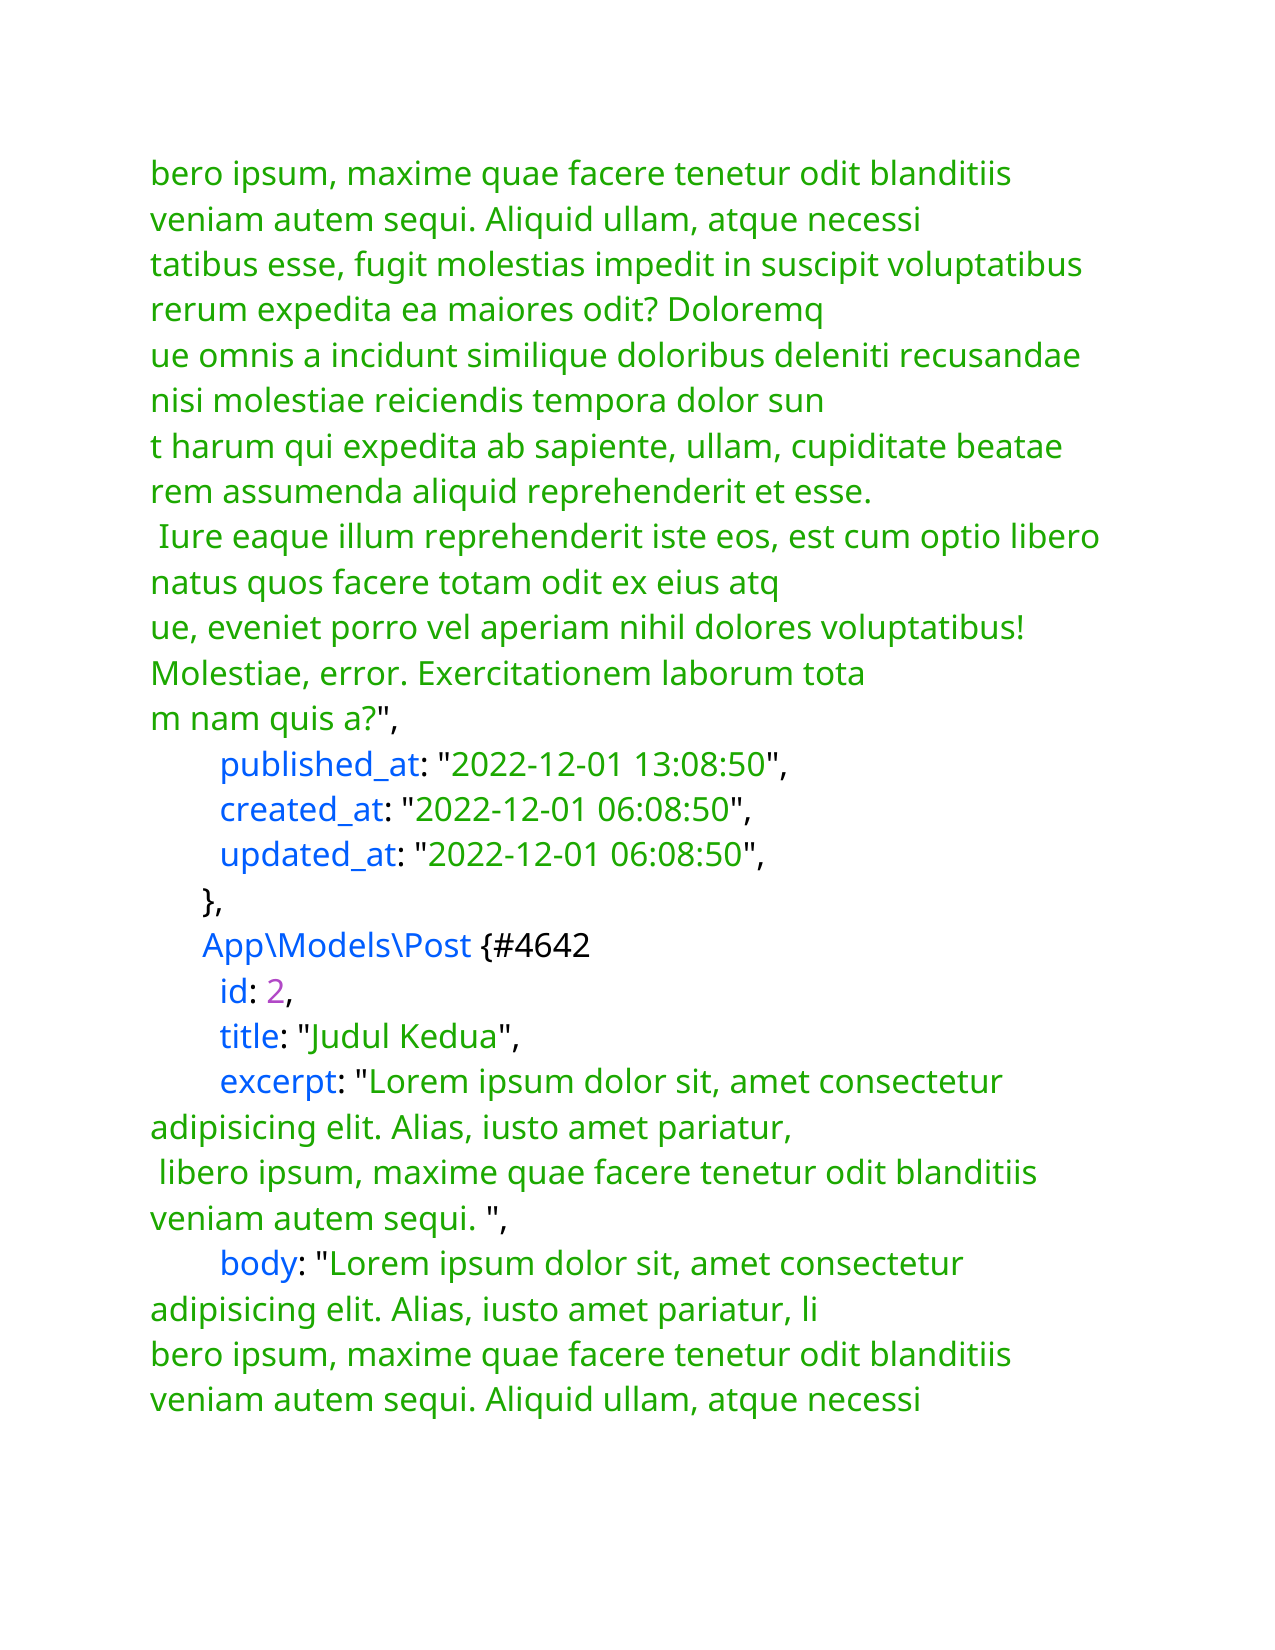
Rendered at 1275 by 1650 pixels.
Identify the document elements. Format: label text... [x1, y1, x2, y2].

text body: "Lorem ipsum dolor sit, amet consectetur adipisicing elit. Alias, iusto amet pariatur, li [150, 1240, 1125, 1331]
text }, [150, 877, 1125, 922]
text updated_at: "2022-12-01 06:08:50", [150, 831, 1125, 877]
text id: 2, [150, 967, 1125, 1013]
text App\Models\Post {#4642 [150, 922, 1125, 967]
text Iure eaque illum reprehenderit iste eos, est cum optio libero natus quos facere totam odit ex eius atq [150, 513, 1125, 604]
text ue, eveniet porro vel aperiam nihil dolores voluptatibus! Molestiae, error. Exercitationem laborum tota [150, 604, 1125, 695]
text created_at: "2022-12-01 06:08:50", [150, 786, 1125, 831]
text bero ipsum, maxime quae facere tenetur odit blanditiis veniam autem sequi. Aliquid ullam, atque necessi [150, 1331, 1125, 1422]
text ue omnis a incidunt similique doloribus deleniti recusandae nisi molestiae reiciendis tempora dolor sun [150, 332, 1125, 422]
text tatibus esse, fugit molestias impedit in suscipit voluptatibus rerum expedita ea maiores odit? Doloremq [150, 241, 1125, 332]
text bero ipsum, maxime quae facere tenetur odit blanditiis veniam autem sequi. Aliquid ullam, atque necessi [150, 150, 1125, 241]
text m nam quis a?", [150, 695, 1125, 740]
text t harum qui expedita ab sapiente, ullam, cupiditate beatae rem assumenda aliquid reprehenderit et esse. [150, 422, 1125, 513]
text libero ipsum, maxime quae facere tenetur odit blanditiis veniam autem sequi. ", [150, 1149, 1125, 1240]
text excerpt: "Lorem ipsum dolor sit, amet consectetur adipisicing elit. Alias, iusto amet pariatur, [150, 1058, 1125, 1149]
text published_at: "2022-12-01 13:08:50", [150, 740, 1125, 786]
text title: "Judul Kedua", [150, 1013, 1125, 1058]
